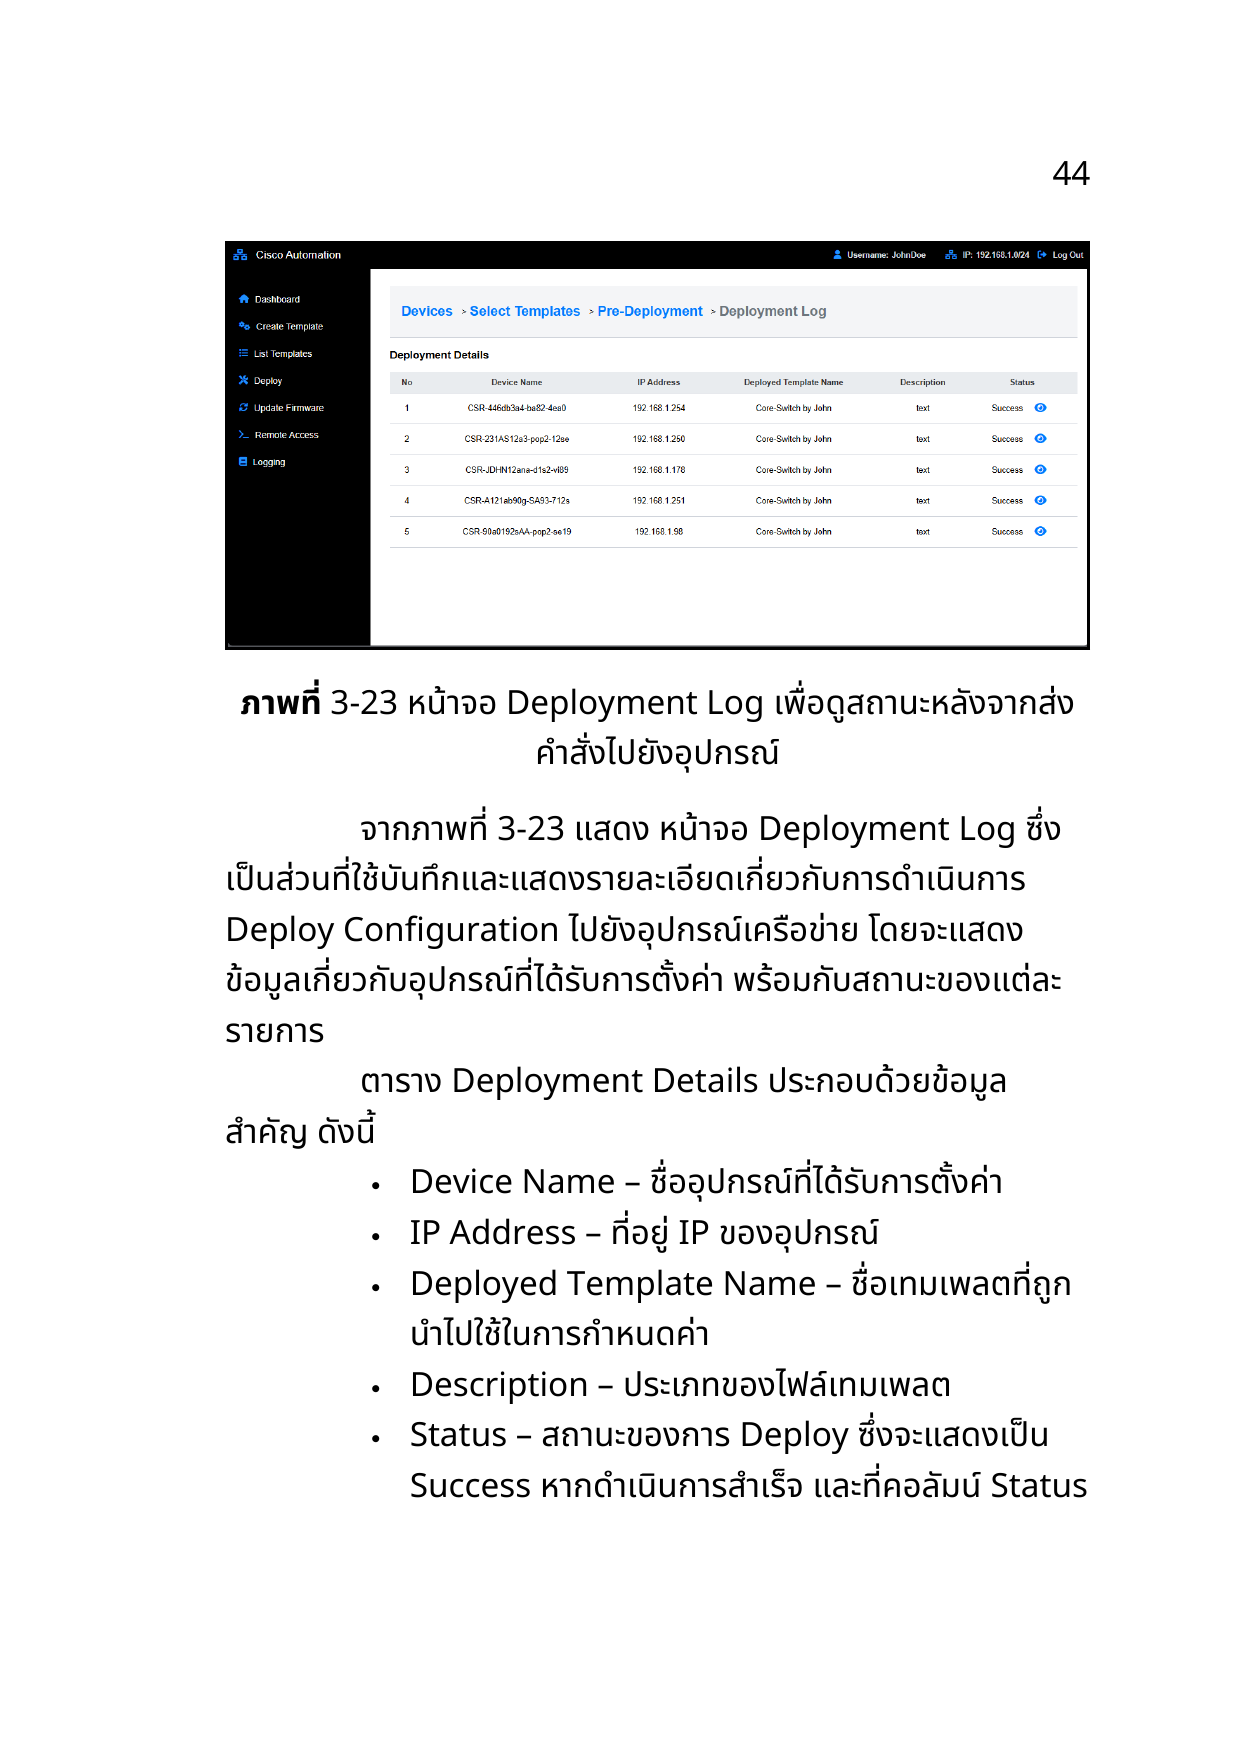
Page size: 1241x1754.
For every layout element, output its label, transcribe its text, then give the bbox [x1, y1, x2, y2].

picture [228, 244, 1087, 647]
text ตาราง Deployment Details ประกอบด้วยข้อมูลสำคัญ ดังนี้ [225, 1057, 1090, 1158]
list Deployed Template Name – ชื่อเทมเพลตที่ถูกนำไปใช้ในการกำหนดค่า [372, 1259, 1090, 1361]
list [372, 1411, 1090, 1512]
list Device Name – ชื่ออุปกรณ์ที่ได้รับการตั้งค่า [372, 1158, 1090, 1209]
list Description – ประเภทของไฟล์เทมเพลต [372, 1361, 1090, 1411]
list IP Address – ที่อยู่ IP ของอุปกรณ์ [372, 1209, 1090, 1259]
text ภาพที่ 3-23 หน้าจอ Deployment Log เพื่อดูสถานะหลังจากส่งคำสั่งไปยังอุปกรณ์ [225, 679, 1090, 780]
text จากภาพที่ 3-23 แสดง หน้าจอ Deployment Log ซึ่งเป็นส่วนที่ใช้บันทึกและแสดงรายละเอียดเกี่ยวกับการดำเนินการ Deploy Configuration ไปยังอุปกรณ์เครือข่าย โดยจะแสดงข้อมูลเกี่ยวกับอุปกรณ์ที่ได้รับการตั้งค่า พร้อมกับสถานะของแต่ละรายการ [225, 805, 1090, 1057]
